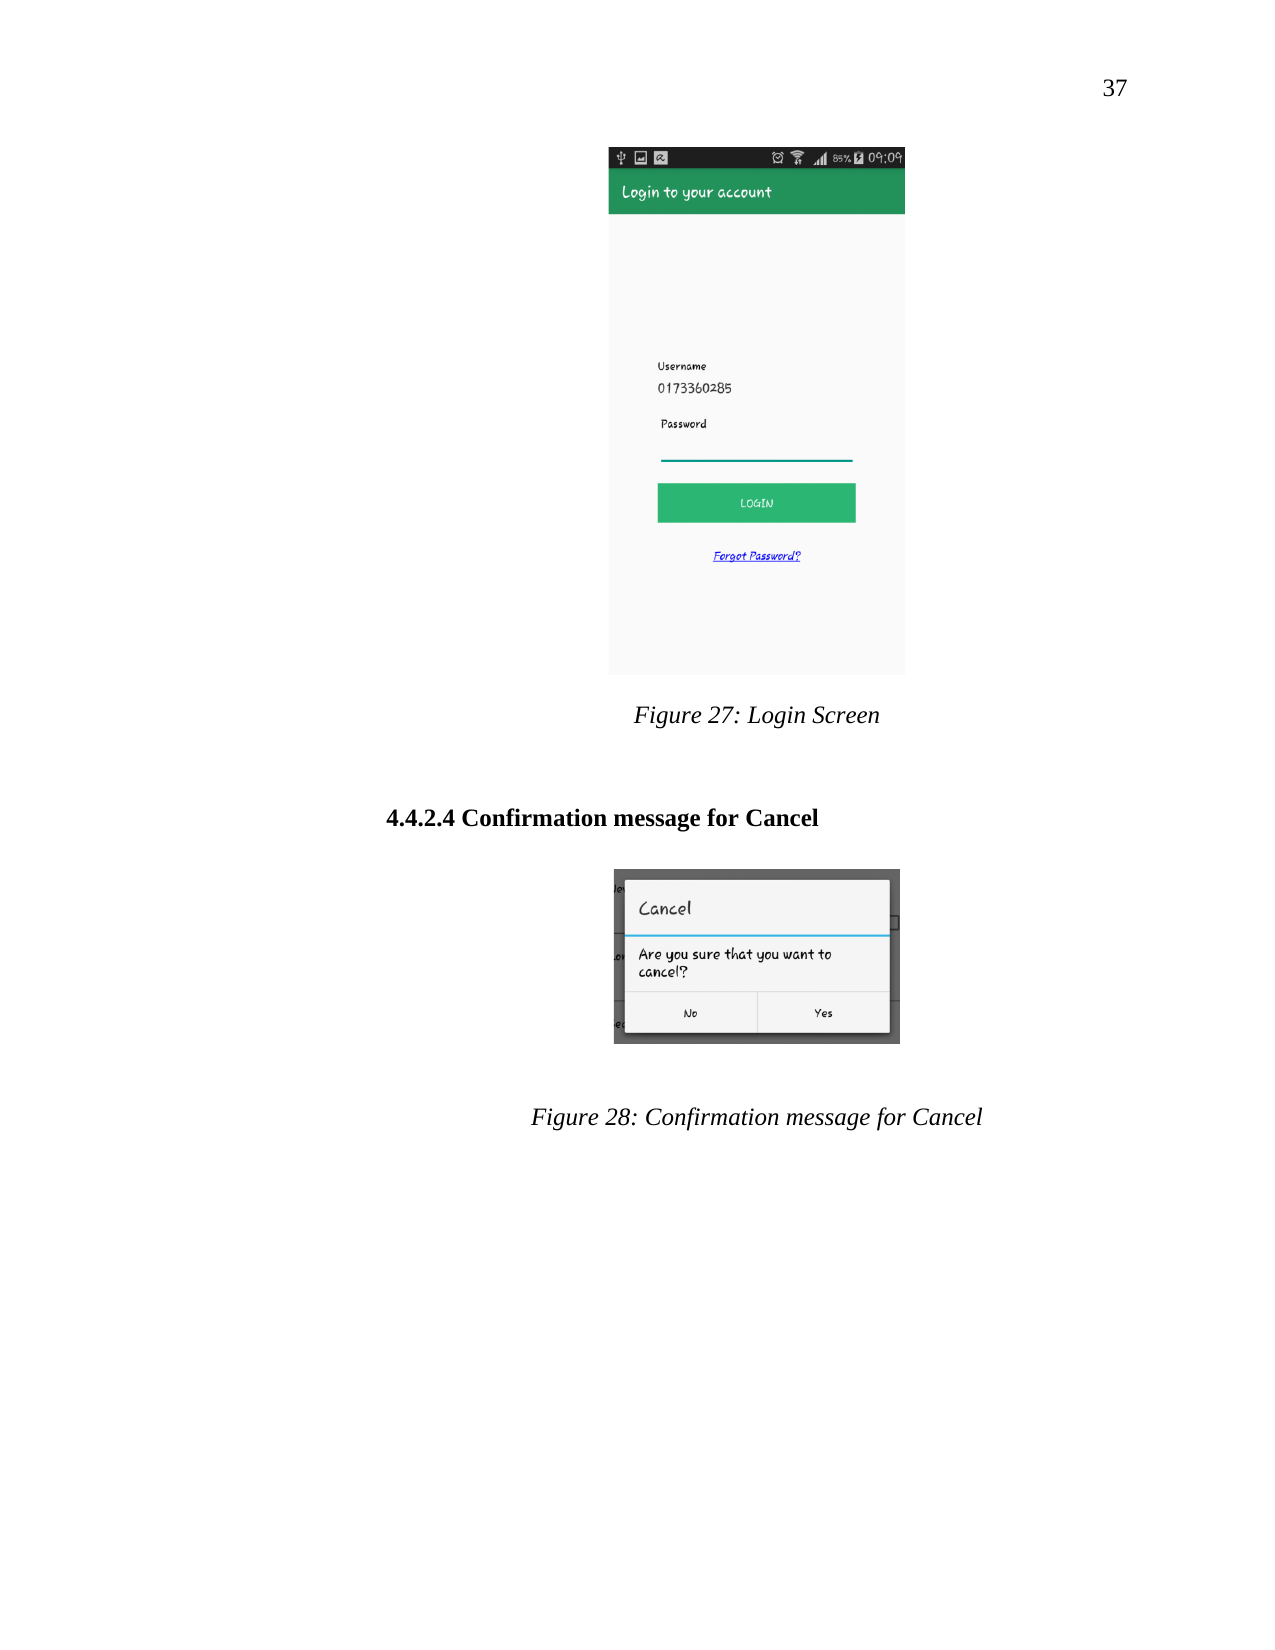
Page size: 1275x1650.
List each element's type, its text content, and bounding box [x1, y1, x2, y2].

picture [613, 869, 900, 1044]
subtitle Confirmation message for Cancel [386, 803, 1127, 832]
picture [608, 147, 905, 675]
